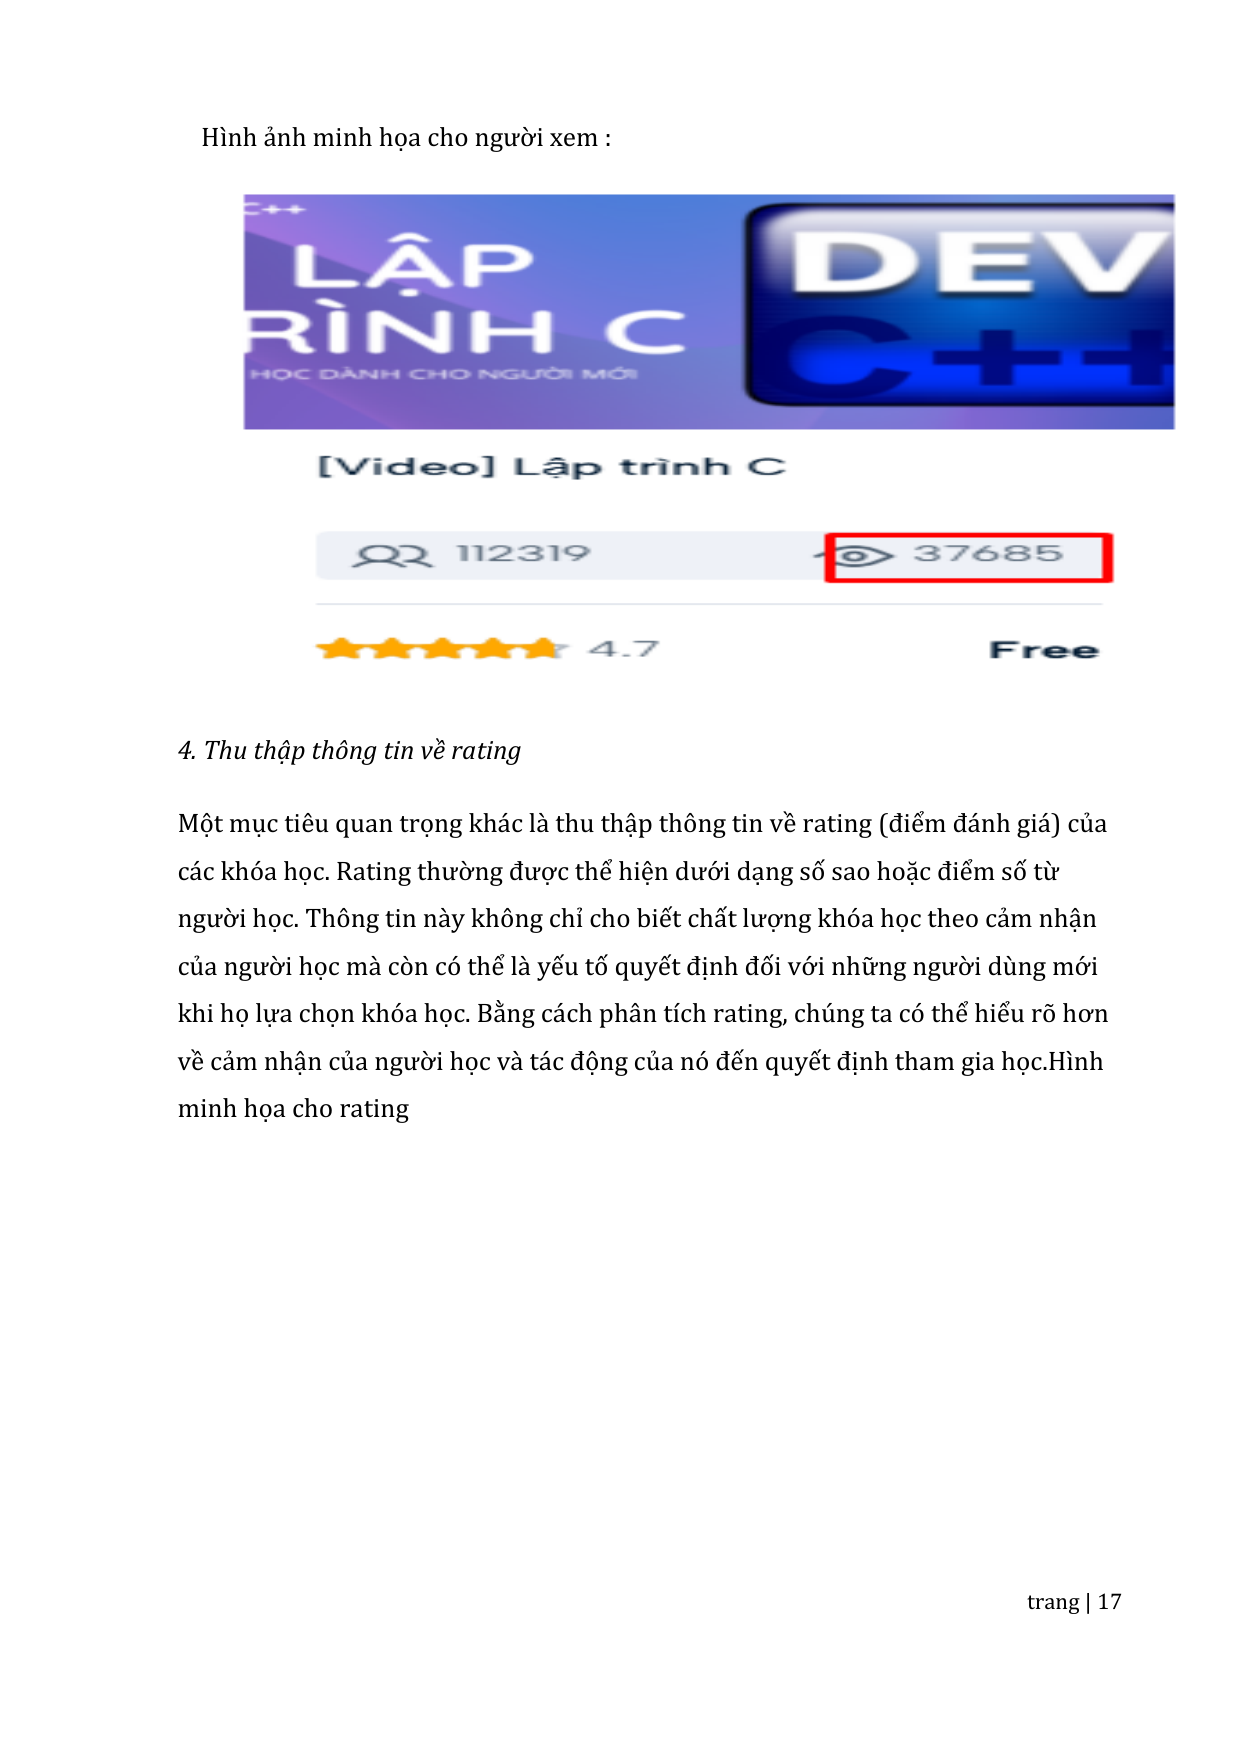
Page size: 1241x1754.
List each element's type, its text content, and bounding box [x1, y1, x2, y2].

text Hình ảnh minh họa cho người xem : [177, 121, 1122, 165]
picture [177, 165, 1201, 696]
text Một mục tiêu quan trọng khác là thu thập thông tin về rating (điểm đánh giá) của các khóa học. Rating thường được thể hiện dưới dạng số sao hoặc điểm số từ người học. Thông tin này không chỉ cho biết chất lượng khóa học theo cảm nhận của người học mà còn có thể là yếu tố quyết định đối với những người dùng mới khi họ lựa chọn khóa học. Bằng cách phân tích rating, chúng ta có thể hiểu rõ hơn về cảm nhận của người học và tác động của nó đến quyết định tham gia học.Hình minh họa cho rating [177, 807, 1122, 1124]
subtitle 4. Thu thập thông tin về rating [177, 734, 1122, 766]
